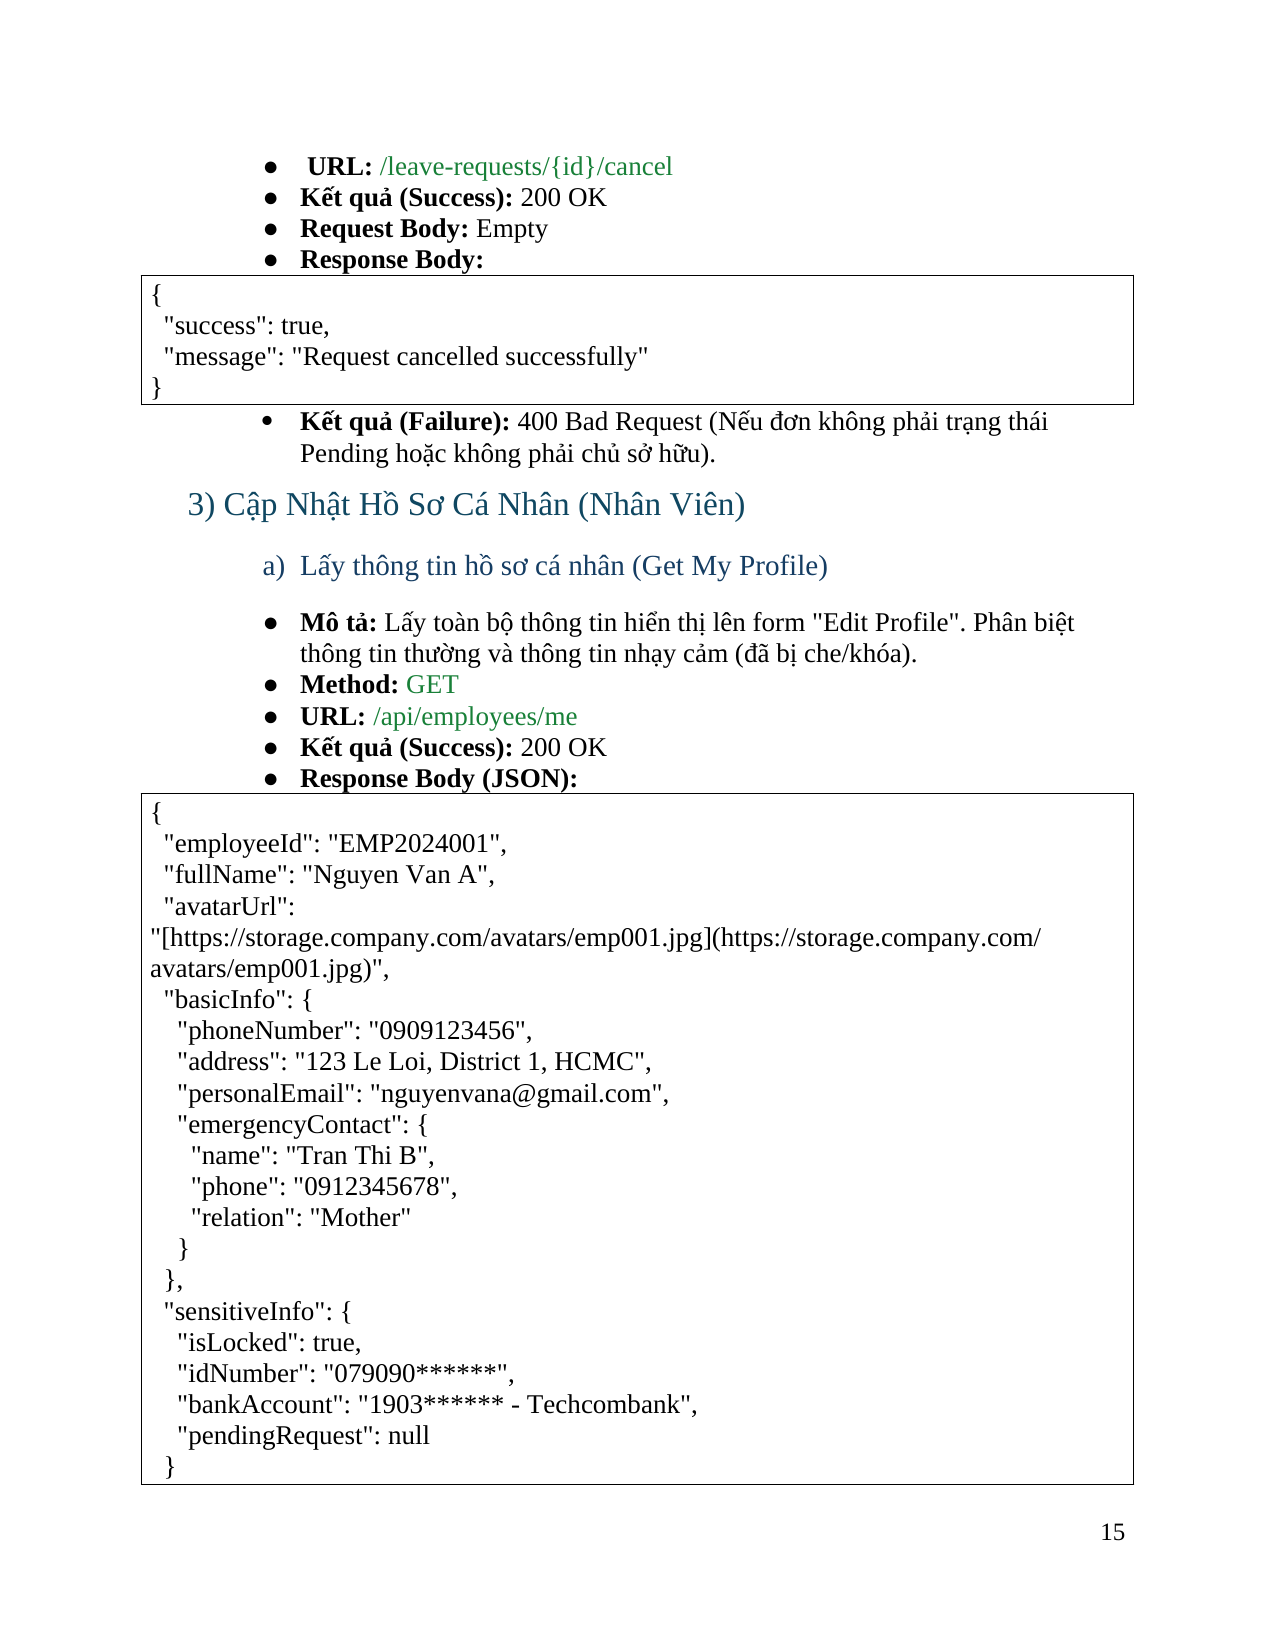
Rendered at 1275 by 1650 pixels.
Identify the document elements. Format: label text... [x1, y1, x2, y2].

subtitle 3) Cập Nhật Hồ Sơ Cá Nhân (Nhân Viên) [187, 484, 1125, 523]
text "personalEmail": "nguyenvana@gmail.com", [150, 1077, 1125, 1108]
list Response Body (JSON): [262, 762, 1125, 793]
text "avatarUrl": "[https://storage.company.com/avatars/emp001.jpg](https://storage.company.com/avatars/emp001.jpg)", [150, 890, 1125, 983]
list Mô tả: Lấy toàn bộ thông tin hiển thị lên form "Edit Profile". Phân biệt thông tin thường và thông tin nhạy cảm (đã bị che/khóa). [262, 606, 1125, 669]
text } [142, 1447, 1133, 1484]
text }, [150, 1263, 1125, 1295]
text { [142, 794, 1133, 827]
text "sensitiveInfo": { [150, 1295, 1125, 1326]
text } [150, 1232, 1125, 1263]
list Kết quả (Success): 200 OK [262, 731, 1125, 762]
list URL: /leave-requests/{id}/cancel [262, 150, 1125, 181]
list Kết quả (Failure): 400 Bad Request (Nếu đơn không phải trạng thái Pending hoặc không phải chủ sở hữu). [262, 405, 1125, 468]
list Request Body: Empty [262, 212, 1125, 243]
text "basicInfo": { [150, 983, 1125, 1014]
text "fullName": "Nguyen Van A", [150, 859, 1125, 890]
text "address": "123 Le Loi, District 1, HCMC", [150, 1046, 1125, 1077]
text "relation": "Mother" [150, 1201, 1125, 1232]
text "phone": "0912345678", [150, 1170, 1125, 1201]
text "isLocked": true, [150, 1326, 1125, 1357]
text "bankAccount": "1903****** - Techcombank", [150, 1388, 1125, 1419]
text "pendingRequest": null [150, 1419, 1125, 1447]
list Kết quả (Success): 200 OK [262, 181, 1125, 212]
text "name": "Tran Thi B", [150, 1139, 1125, 1170]
text "message": "Request cancelled successfully" [150, 340, 1125, 368]
text "emergencyContact": { [150, 1108, 1125, 1139]
text "employeeId": "EMP2024001", [150, 827, 1125, 859]
text } [142, 368, 1133, 404]
text "phoneNumber": "0909123456", [150, 1014, 1125, 1046]
list Response Body: [262, 243, 1125, 274]
list Lấy thông tin hồ sơ cá nhân (Get My Profile) [262, 548, 1125, 581]
list URL: /api/employees/me [262, 700, 1125, 731]
list Method: GET [262, 669, 1125, 700]
text "success": true, [150, 309, 1125, 340]
text "idNumber": "079090******", [150, 1357, 1125, 1388]
text { [142, 276, 1133, 309]
